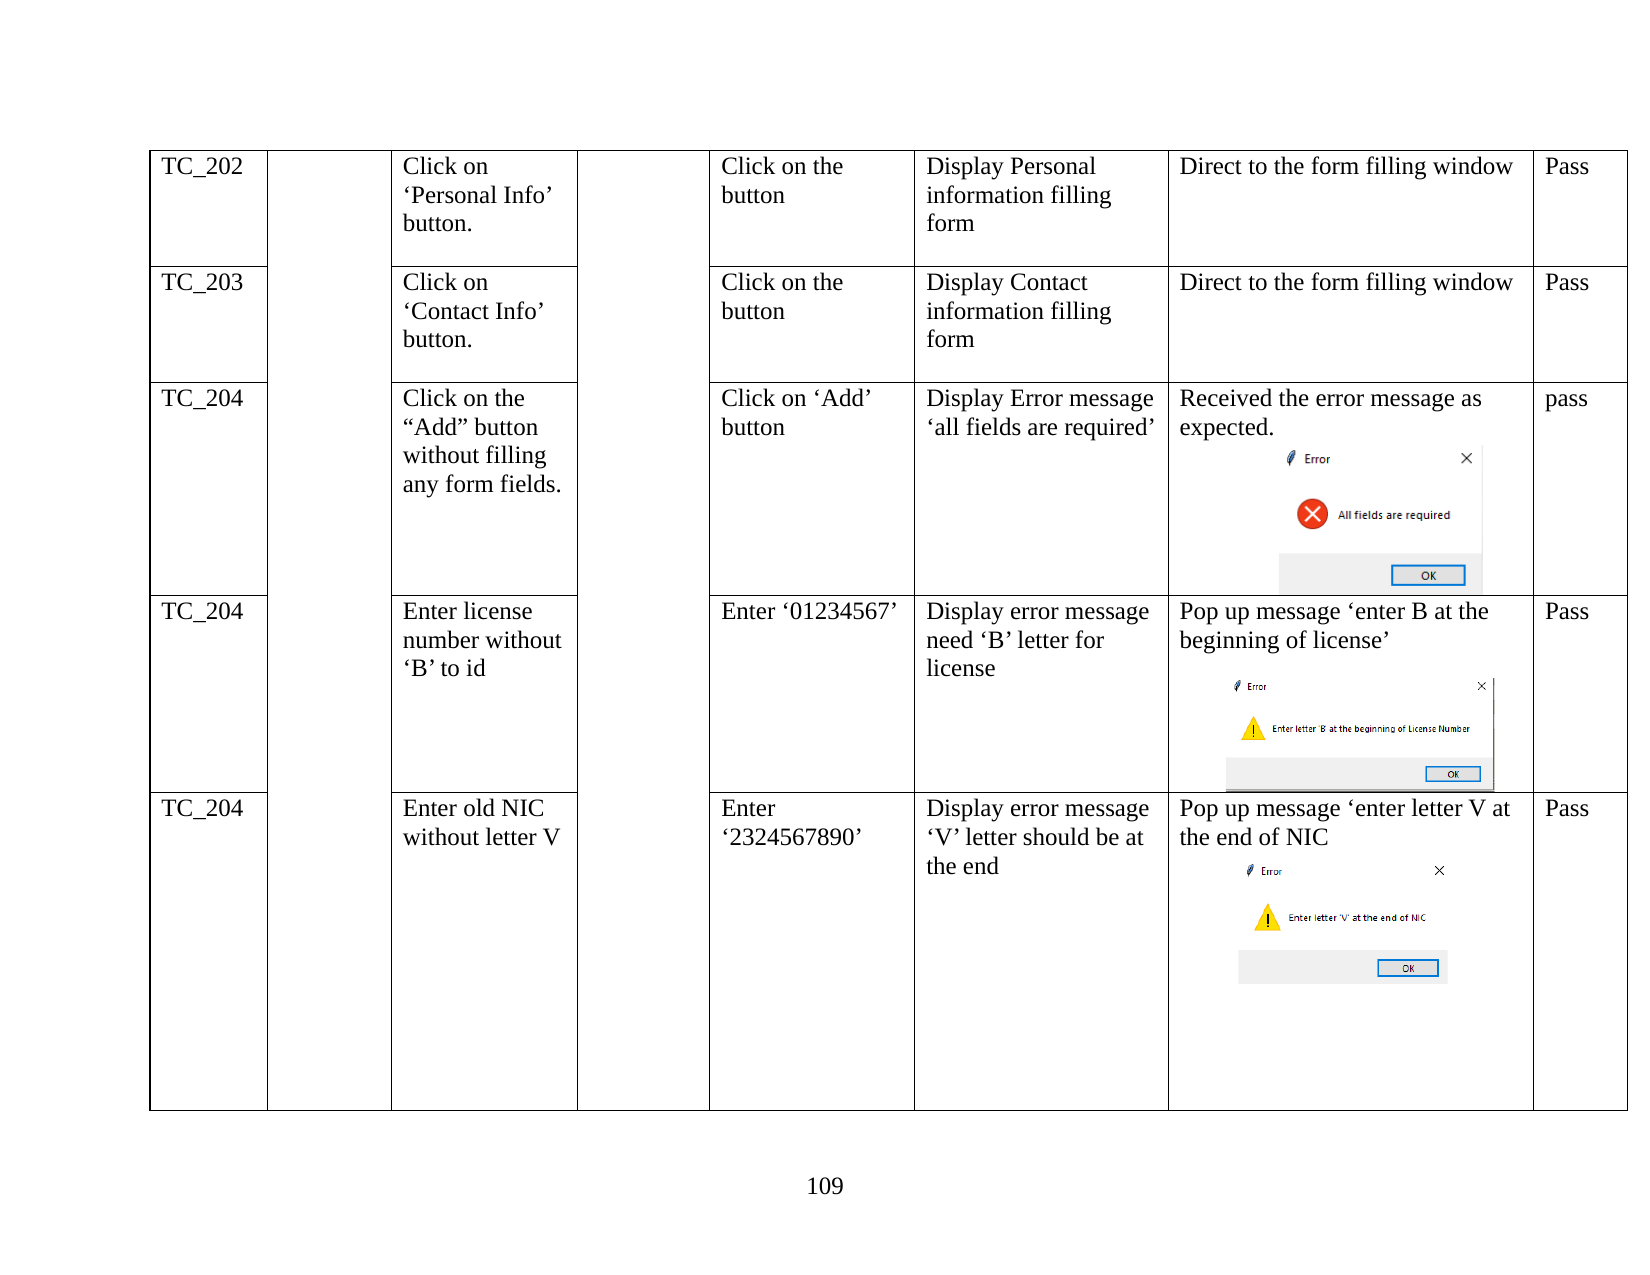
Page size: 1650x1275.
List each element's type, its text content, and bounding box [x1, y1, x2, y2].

table_cell Enter ‘2324567890’ [710, 793, 914, 1109]
table_cell pass [1534, 383, 1627, 595]
table_cell TC_204 [151, 383, 267, 595]
table_cell Display Contact information filling form [915, 267, 1168, 382]
table_cell Display error message ‘V’ letter should be at the end [915, 793, 1168, 1109]
table_cell TC_204 [151, 596, 267, 792]
table_cell Received the error message as expected. [1169, 383, 1533, 595]
table_cell Enter ‘01234567’ [710, 596, 914, 792]
table_header TC_202 [151, 151, 267, 266]
picture [1225, 678, 1495, 791]
table_cell Pop up message ‘enter letter V at the end of NIC [1169, 793, 1533, 1109]
table_cell Click on the “Add” button without filling any form fields. [392, 383, 577, 595]
table_cell Direct to the form filling window [1169, 267, 1533, 382]
table_header Pass [1534, 151, 1627, 266]
table_header Direct to the form filling window [1169, 151, 1533, 266]
table_cell Enter license number without ‘B’ to id [392, 596, 577, 792]
picture [1278, 445, 1483, 595]
table_cell Pass [1534, 267, 1627, 382]
picture [1238, 861, 1448, 983]
table_cell Click on ‘Contact Info’ button. [392, 267, 577, 382]
table_cell Display error message need ‘B’ letter for license [915, 596, 1168, 792]
table_cell Pass [1534, 596, 1627, 792]
table_header Display Personal information filling form [915, 151, 1168, 266]
table_cell Pop up message ‘enter B at the beginning of license’ [1169, 596, 1533, 792]
table_header Click on ‘Personal Info’ button. [392, 151, 577, 266]
table_header [578, 151, 709, 1109]
table_cell Enter old NIC without letter V [392, 793, 577, 1109]
table_cell Pass [1534, 793, 1627, 1109]
table_cell Click on ‘Add’ button [710, 383, 914, 595]
table_cell Display Error message ‘all fields are required’ [915, 383, 1168, 595]
table_header [268, 151, 391, 1109]
table_header Click on the button [710, 151, 914, 266]
table_cell TC_203 [151, 267, 267, 382]
table_cell Click on the button [710, 267, 914, 382]
table_cell TC_204 [151, 793, 267, 1109]
